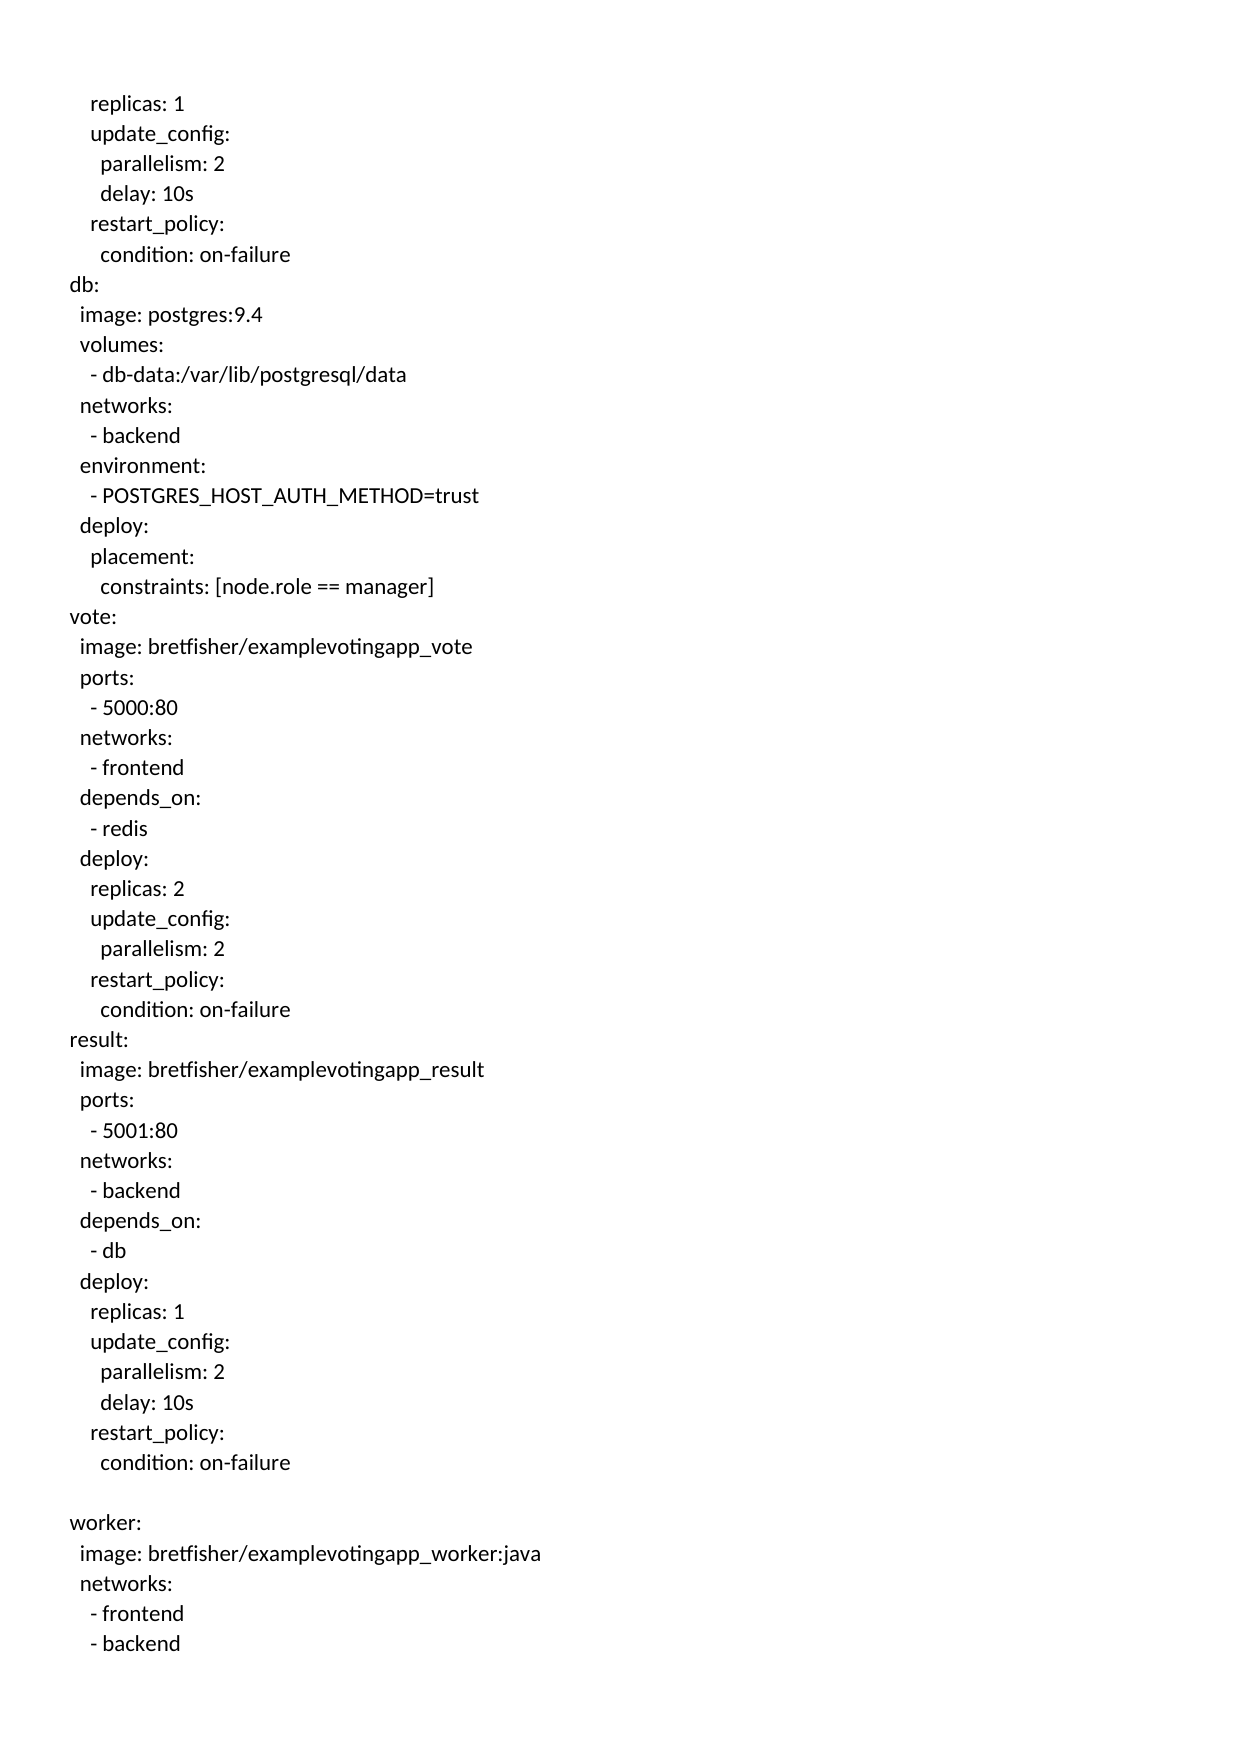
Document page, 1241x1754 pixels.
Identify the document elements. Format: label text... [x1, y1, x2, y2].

text image: bretfisher/examplevotingapp_result [59, 1055, 1090, 1083]
text depends_on: [59, 1206, 1090, 1234]
text restart_policy: [59, 209, 1090, 237]
text - backend [59, 1176, 1090, 1204]
text replicas: 1 [59, 89, 1090, 117]
text networks: [59, 391, 1090, 419]
text - redis [59, 814, 1090, 842]
text worker: [59, 1508, 1090, 1536]
text image: postgres:9.4 [59, 300, 1090, 328]
text deploy: [59, 844, 1090, 872]
text - db-data:/var/lib/postgresql/data [59, 361, 1090, 388]
text depends_on: [59, 783, 1090, 811]
text - backend [59, 421, 1090, 449]
text - 5001:80 [59, 1116, 1090, 1144]
text restart_policy: [59, 965, 1090, 993]
text result: [59, 1025, 1090, 1053]
text condition: on-failure [59, 995, 1090, 1023]
text delay: 10s [59, 1388, 1090, 1416]
text update_config: [59, 904, 1090, 932]
text - db [59, 1237, 1090, 1264]
text ports: [59, 1086, 1090, 1113]
text - POSTGRES_HOST_AUTH_METHOD=trust [59, 481, 1090, 509]
text delay: 10s [59, 179, 1090, 207]
text db: [59, 270, 1090, 298]
text environment: [59, 451, 1090, 479]
text - 5000:80 [59, 693, 1090, 721]
text - frontend [59, 1599, 1090, 1627]
text parallelism: 2 [59, 934, 1090, 962]
text ports: [59, 663, 1090, 691]
text networks: [59, 1569, 1090, 1597]
text deploy: [59, 1267, 1090, 1295]
text restart_policy: [59, 1418, 1090, 1446]
text replicas: 1 [59, 1297, 1090, 1325]
text image: bretfisher/examplevotingapp_worker:java [59, 1539, 1090, 1567]
text constraints: [node.role == manager] [59, 572, 1090, 600]
text condition: on-failure [59, 240, 1090, 268]
text update_config: [59, 119, 1090, 147]
text - backend [59, 1629, 1090, 1657]
text parallelism: 2 [59, 149, 1090, 177]
text deploy: [59, 512, 1090, 539]
text vote: [59, 602, 1090, 630]
text condition: on-failure [59, 1448, 1090, 1476]
text parallelism: 2 [59, 1357, 1090, 1385]
text networks: [59, 1146, 1090, 1174]
text - frontend [59, 753, 1090, 781]
text volumes: [59, 330, 1090, 358]
text placement: [59, 542, 1090, 570]
text networks: [59, 723, 1090, 751]
text update_config: [59, 1327, 1090, 1355]
text replicas: 2 [59, 874, 1090, 902]
text image: bretfisher/examplevotingapp_vote [59, 632, 1090, 660]
